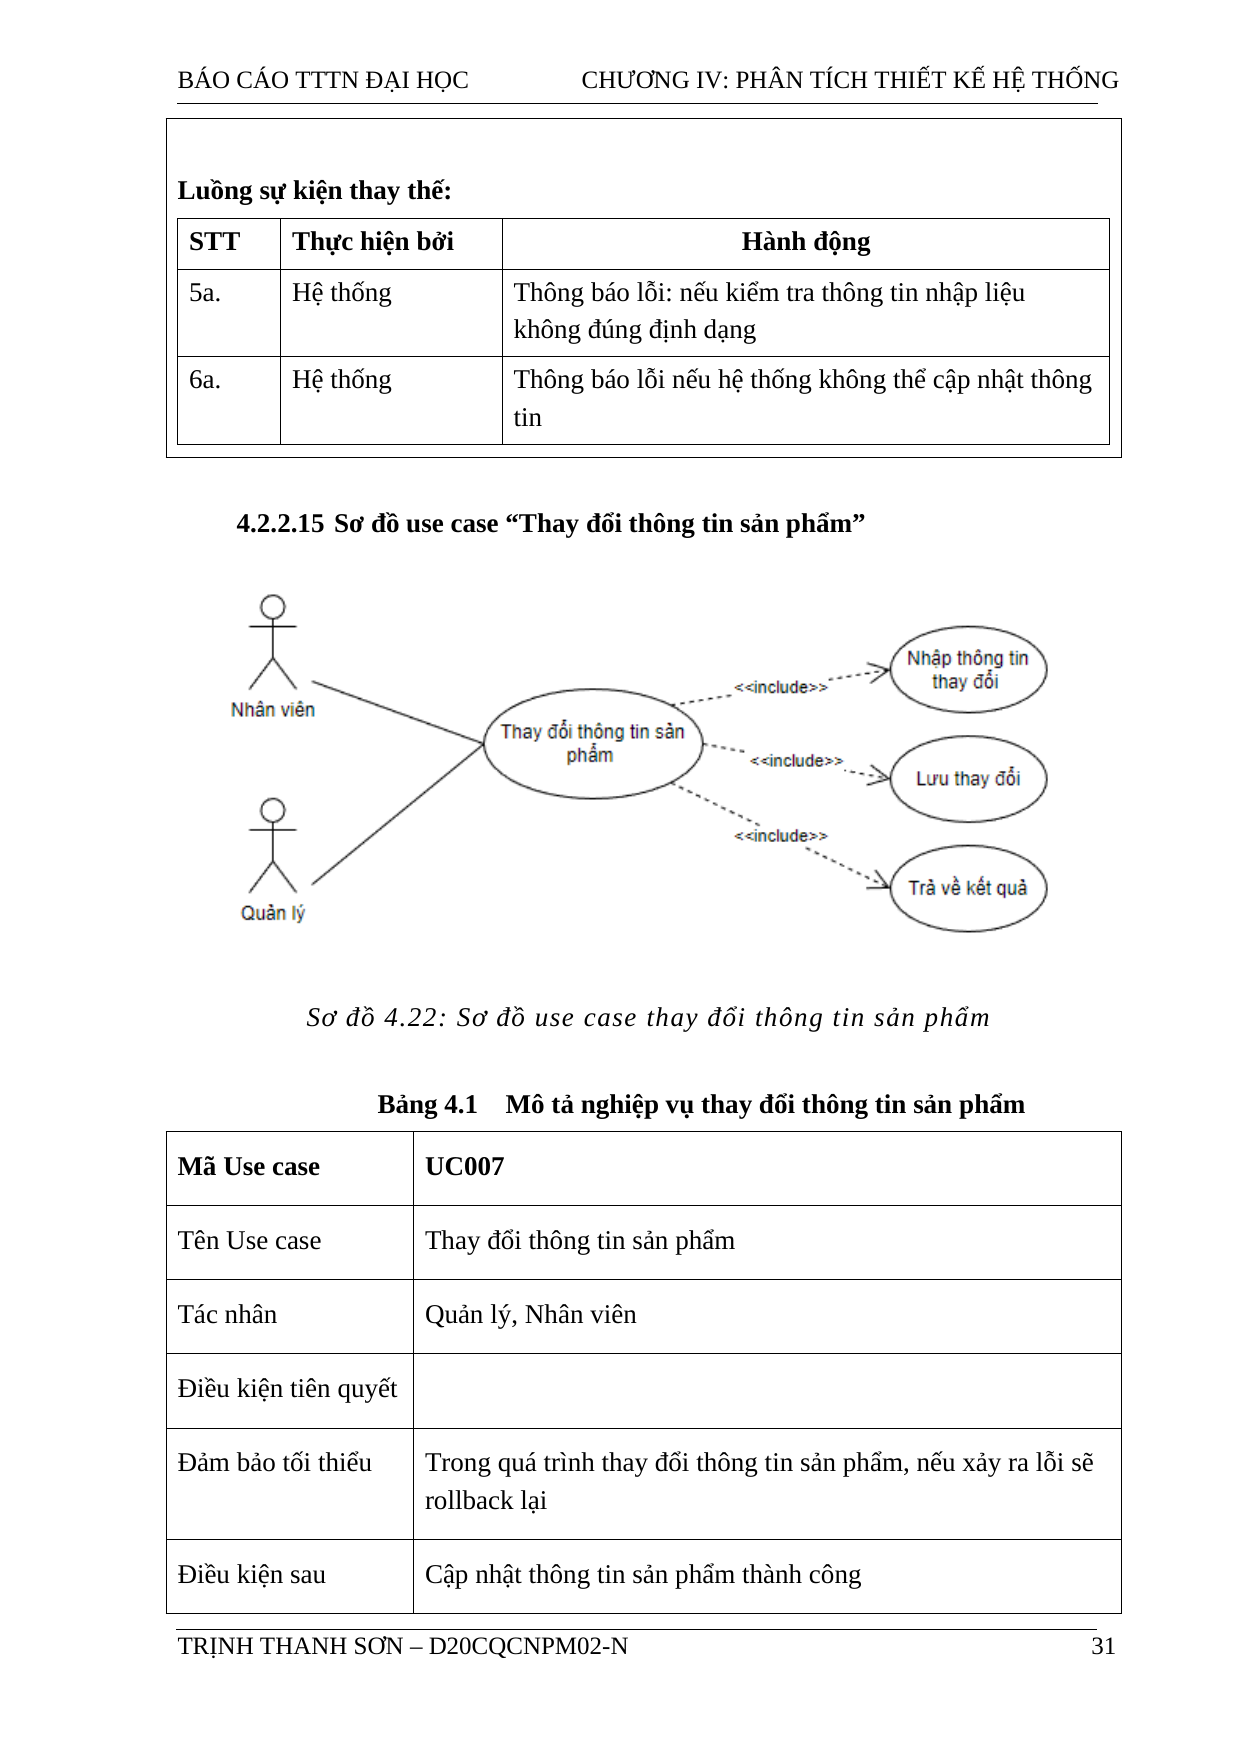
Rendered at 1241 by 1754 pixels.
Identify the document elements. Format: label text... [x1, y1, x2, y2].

subtitle Mô tả nghiệp vụ thay đổi thông tin sản phẩm [281, 1088, 1122, 1119]
table_cell Điều kiện tiên quyết [167, 1354, 413, 1427]
table_cell Điều kiện sau [167, 1540, 413, 1613]
table_cell Tên Use case [167, 1206, 413, 1279]
table_cell Tác nhân [167, 1280, 413, 1353]
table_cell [167, 119, 1121, 457]
table_header Mã Use case [167, 1132, 413, 1205]
subtitle Sơ đồ 4.22: Sơ đồ use case thay đổi thông tin sản phẩm [177, 1001, 1122, 1032]
table_header UC007 [414, 1132, 1121, 1205]
table_cell [414, 1354, 1121, 1427]
table_cell Đảm bảo tối thiểu [167, 1429, 413, 1539]
picture [177, 551, 1112, 989]
table_cell Cập nhật thông tin sản phẩm thành công [414, 1540, 1121, 1613]
table_cell Thay đổi thông tin sản phẩm [414, 1206, 1121, 1279]
table_cell Trong quá trình thay đổi thông tin sản phẩm, nếu xảy ra lỗi sẽ rollback lại [414, 1429, 1121, 1539]
table_cell Quản lý, Nhân viên [414, 1280, 1121, 1353]
subtitle Sơ đồ use case “Thay đổi thông tin sản phẩm” [236, 508, 1122, 539]
